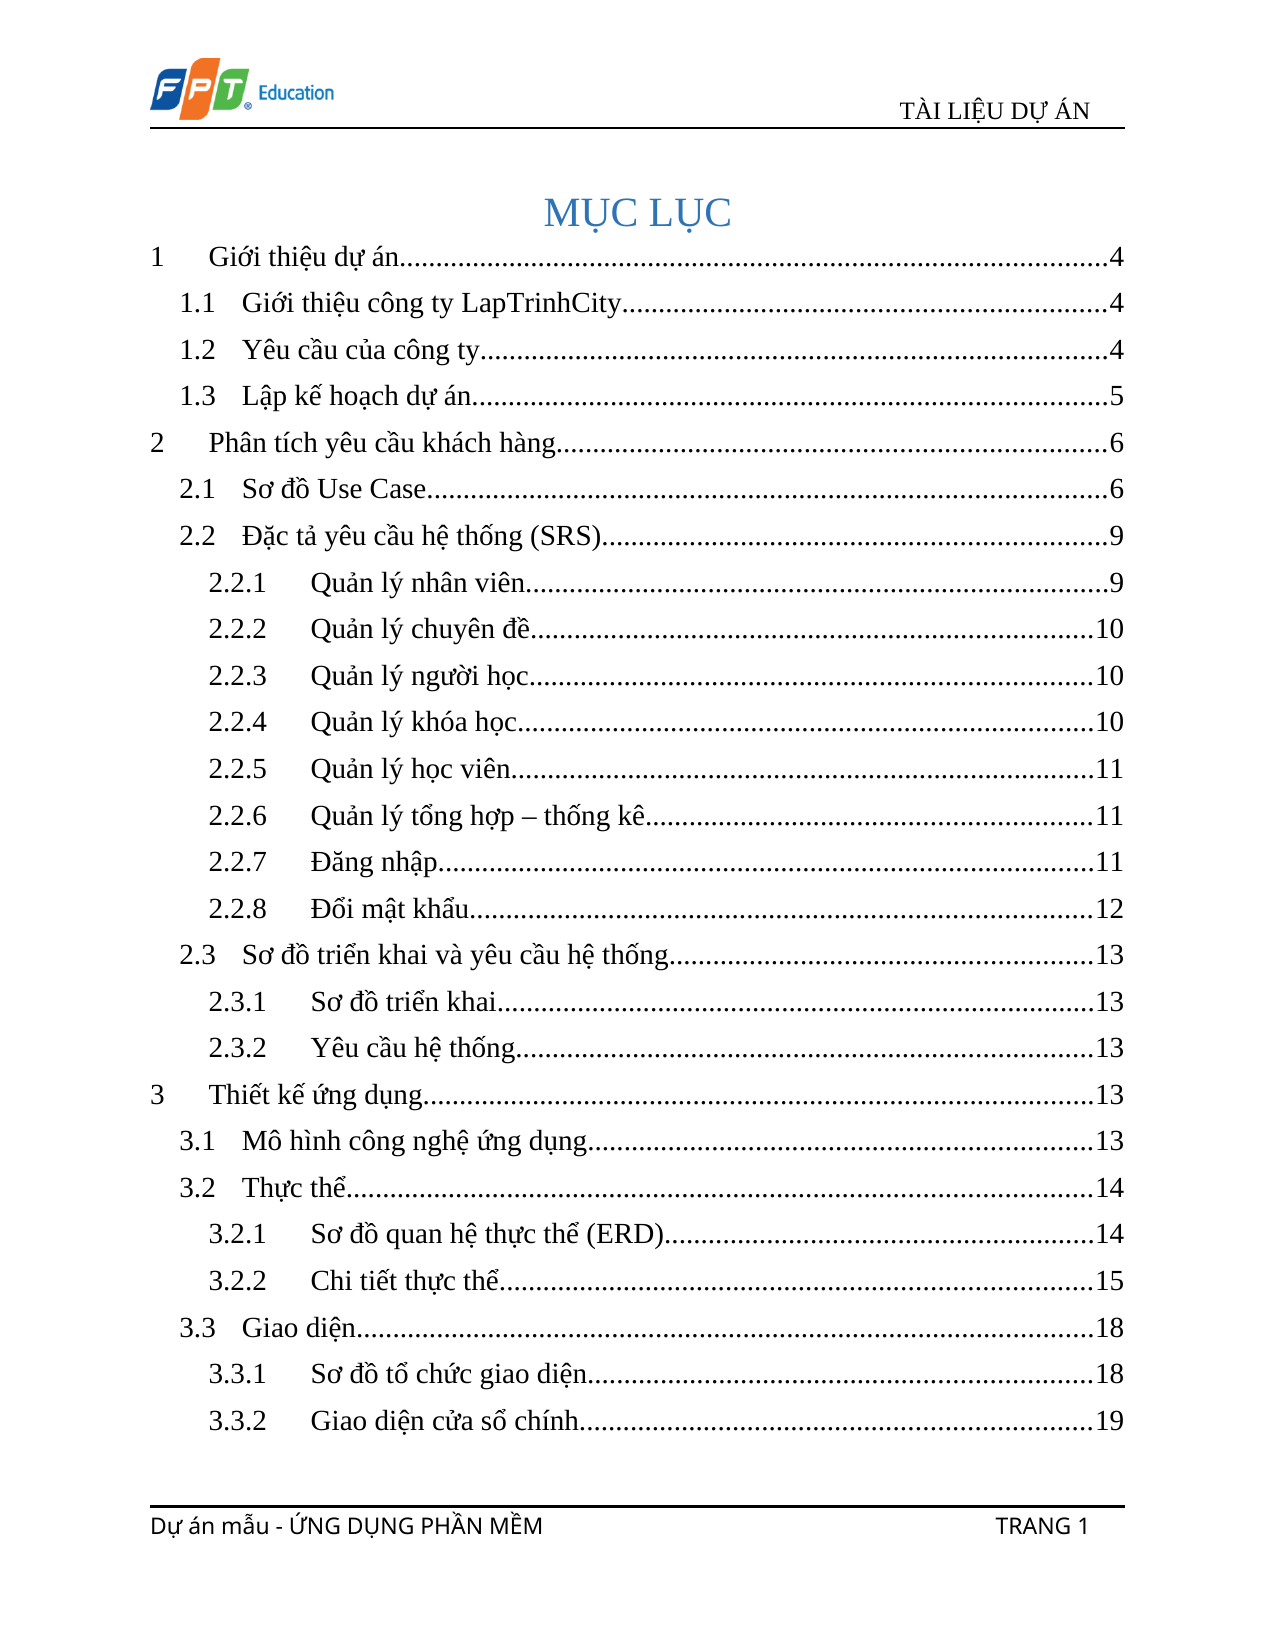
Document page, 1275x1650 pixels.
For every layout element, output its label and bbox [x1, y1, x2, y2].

picture [150, 58, 336, 120]
